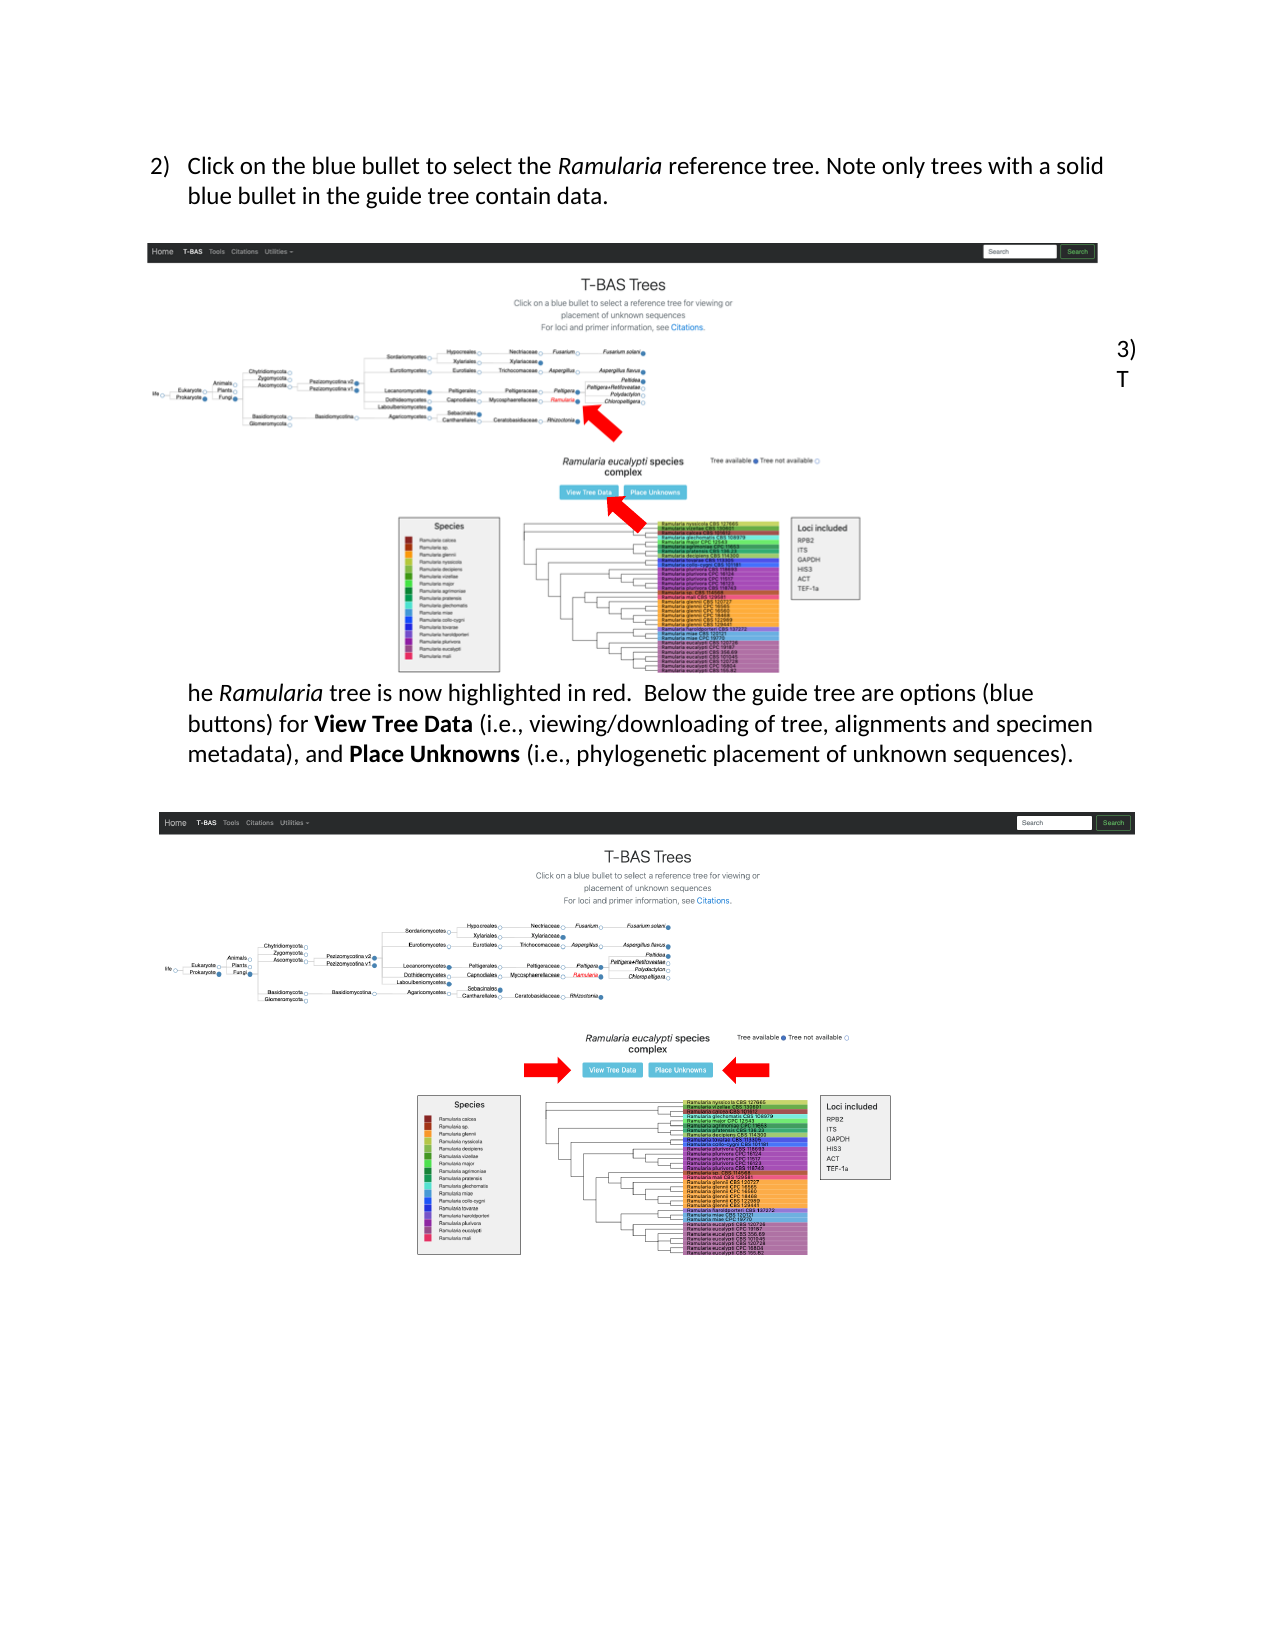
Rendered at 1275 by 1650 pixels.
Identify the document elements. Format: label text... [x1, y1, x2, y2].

list Click on the blue bullet to select the Ramularia reference tree. Note only trees with a solid blue bullet in the guide tree contain data. [150, 150, 1125, 211]
list The Ramularia tree is now highlighted in red. Below the guide tree are options (blue buttons) for View Tree Data (i.e., viewing/downloading of tree, alignments and specimen metadata), and Place Unknowns (i.e., phylogenetic placement of unknown sequences). [150, 333, 1125, 769]
picture [159, 812, 1135, 1262]
picture [147, 243, 1098, 678]
